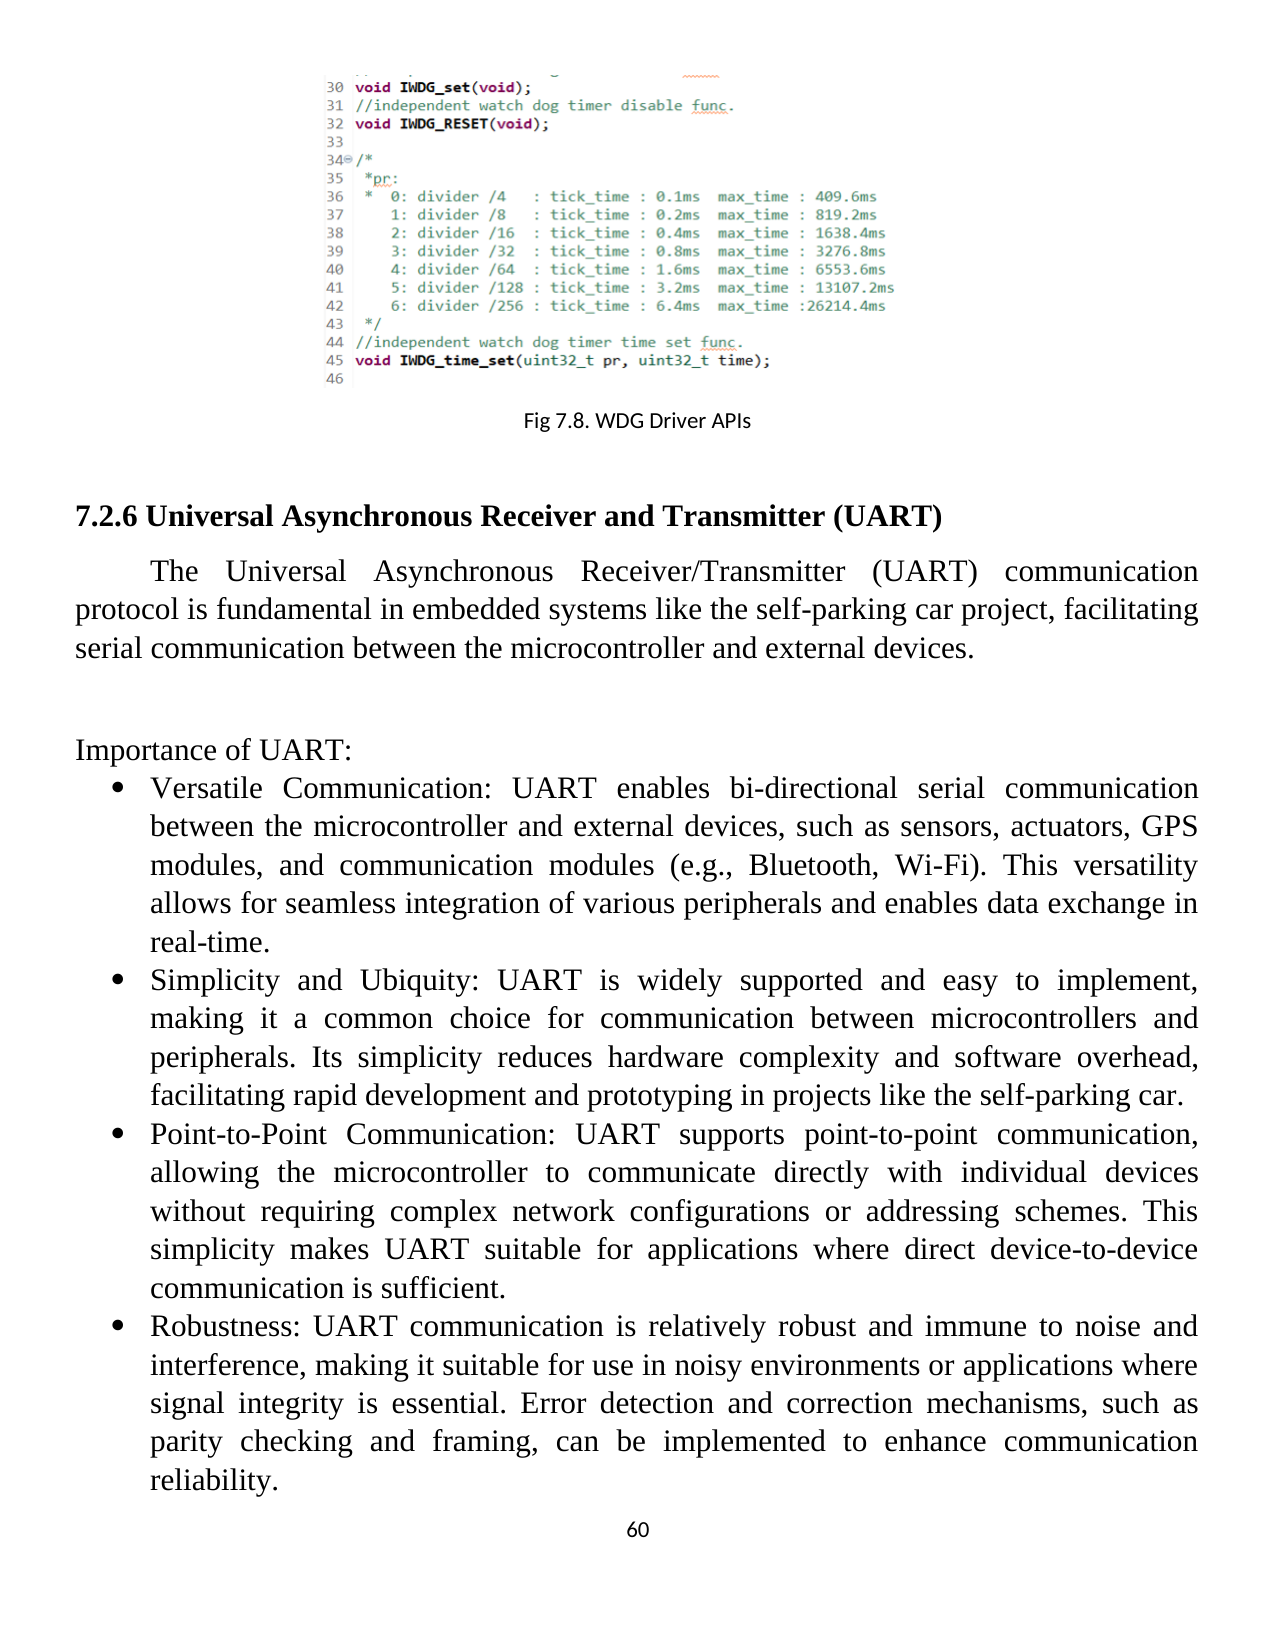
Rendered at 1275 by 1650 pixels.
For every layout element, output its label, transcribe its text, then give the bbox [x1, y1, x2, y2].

text 7.2.6 Universal Asynchronous Receiver and Transmitter (UART) [75, 497, 1200, 533]
list Point-to-Point Communication: UART supports point-to-point communication, allowing the microcontroller to communicate directly with individual devices without requiring complex network configurations or addressing schemes. This simplicity makes UART suitable for applications where direct device-to-device communication is sufficient. [112, 1115, 1200, 1305]
list Robustness: UART communication is relatively robust and immune to noise and interference, making it suitable for use in noisy environments or applications where signal integrity is essential. Error detection and correction mechanisms, such as parity checking and framing, can be implemented to enhance communication reliability. [112, 1307, 1200, 1497]
text Fig 7.8. WDG Driver APIs [75, 407, 1200, 434]
list Versatile Communication: UART enables bi-directional serial communication between the microcontroller and external devices, such as sensors, actuators, GPS modules, and communication modules (e.g., Bluetooth, Wi-Fi). This versatility allows for seamless integration of various peripherals and enables data exchange in real-time. [112, 769, 1200, 959]
text The Universal Asynchronous Receiver/Transmitter (UART) communication protocol is fundamental in embedded systems like the self-parking car project, facilitating serial communication between the microcontroller and external devices. [75, 552, 1200, 665]
list Simplicity and Ubiquity: UART is widely supported and easy to implement, making it a common choice for communication between microcontrollers and peripherals. Its simplicity reduces hardware complexity and software overhead, facilitating rapid development and prototyping in projects like the self-parking car. [112, 961, 1200, 1113]
text Importance of UART: [75, 731, 1200, 767]
picture [323, 75, 952, 388]
